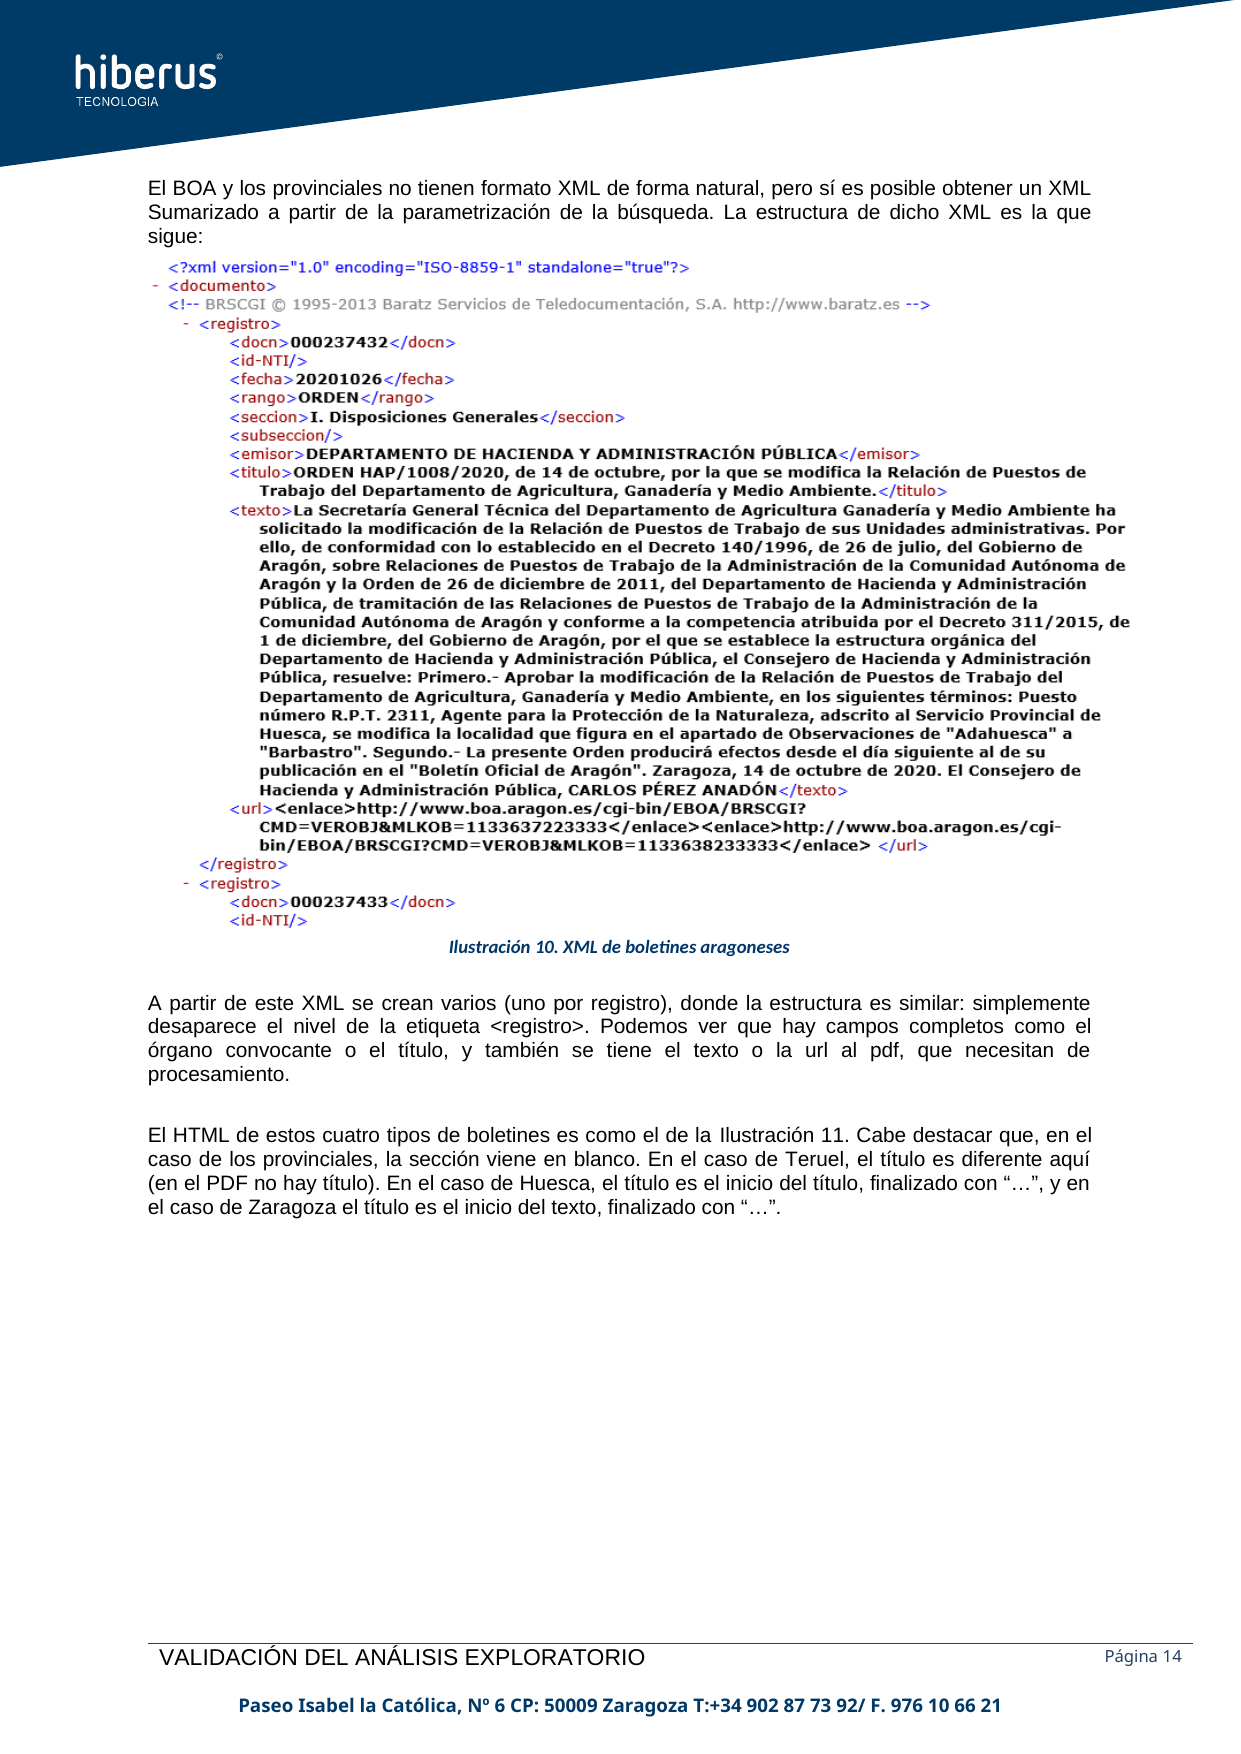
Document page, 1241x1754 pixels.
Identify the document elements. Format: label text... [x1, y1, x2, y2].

text El HTML de estos cuatro tipos de boletines es como el de la Ilustración 11. Cabe destacar que, en el caso de los provinciales, la sección viene en blanco. En el caso de Teruel, el título es diferente aquí (en el PDF no hay título). En el caso de Huesca, el título es el inicio del título, finalizado con “…”, y en el caso de Zaragoza el título es el inicio del texto, finalizado con “…”. [148, 1123, 1092, 1218]
text A partir de este XML se crean varios (uno por registro), donde la estructura es similar: simplemente desaparece el nivel de la etiqueta <registro>. Podemos ver que hay campos completos como el órgano convocante o el título, y también se tiene el texto o la url al pdf, que necesitan de procesamiento. [148, 990, 1092, 1086]
text El BOA y los provinciales no tienen formato XML de forma natural, pero sí es posible obtener un XML Sumarizado a partir de la parametrización de la búsqueda. La estructura de dicho XML es la que sigue: [148, 176, 1092, 248]
picture [62, 50, 231, 109]
text Ilustración 10. XML de boletines aragoneses [148, 935, 1092, 958]
picture [147, 253, 1139, 929]
